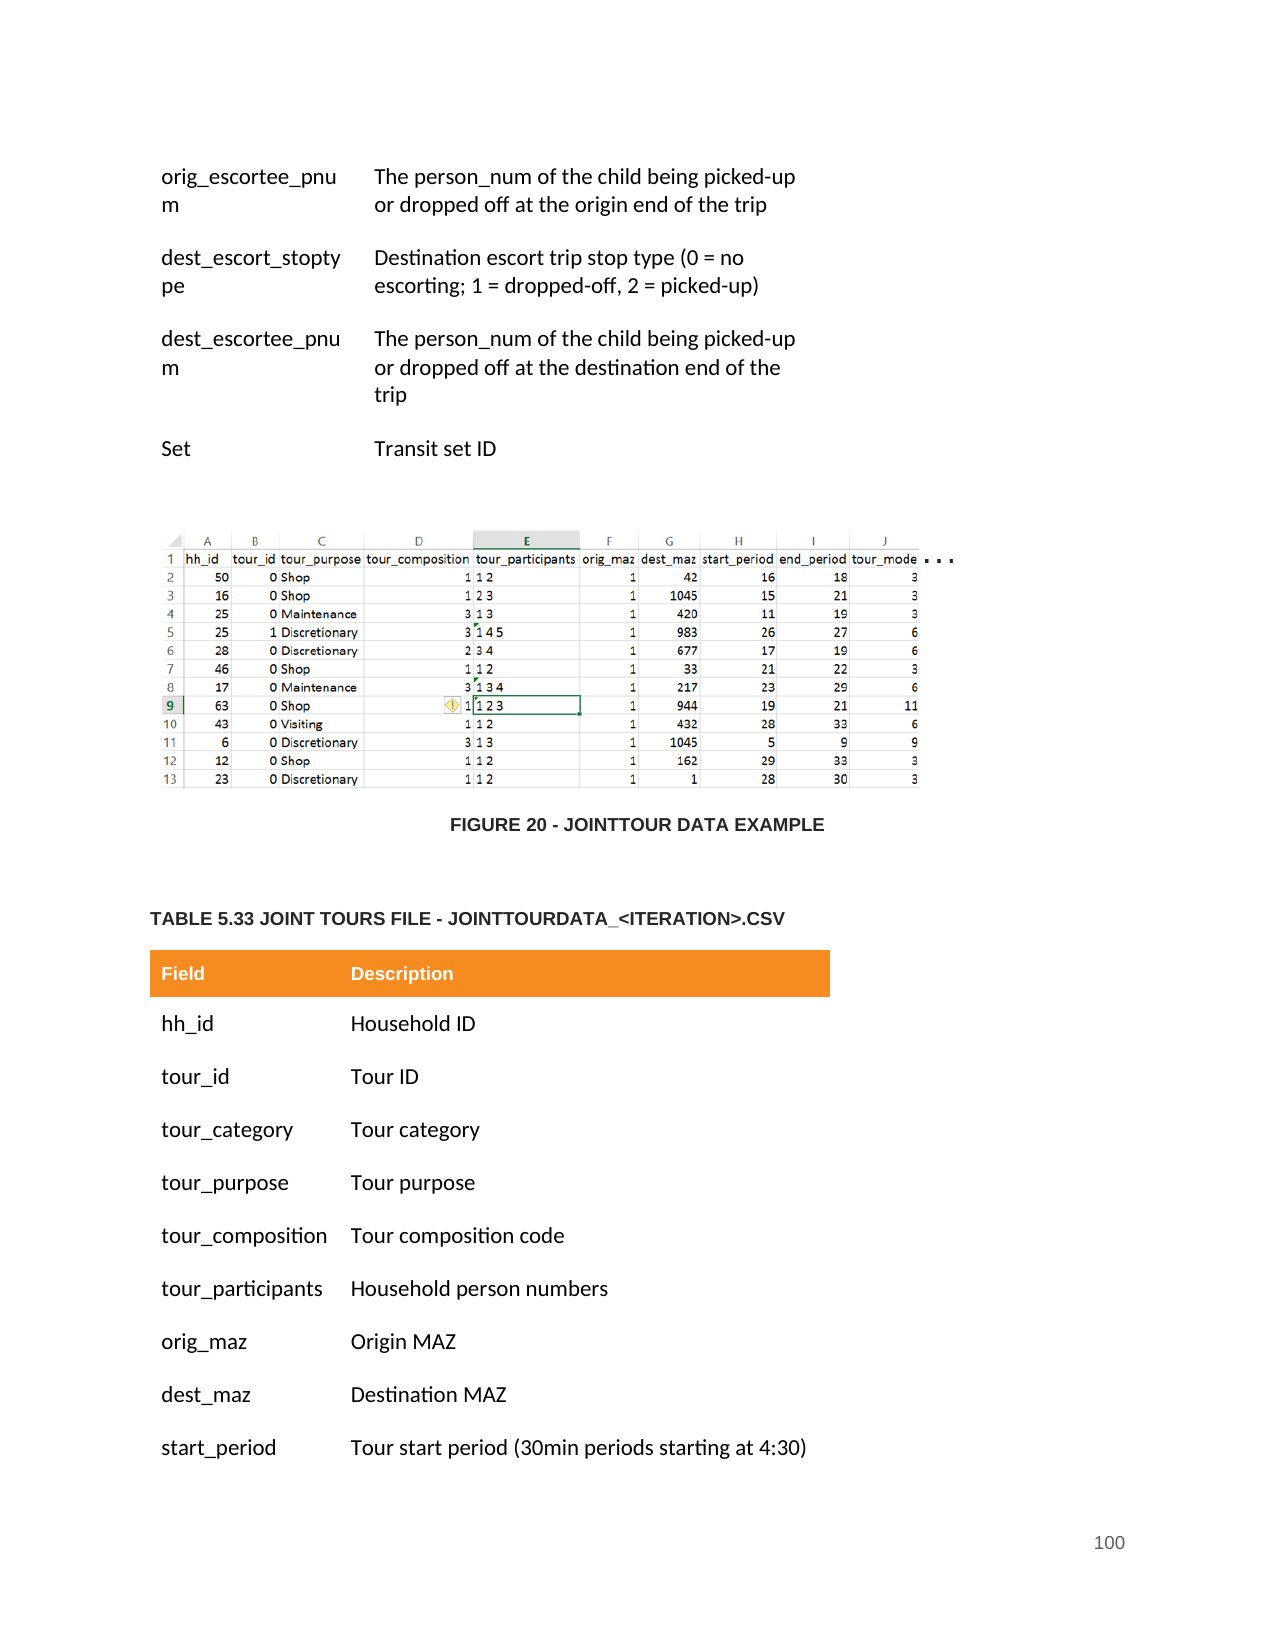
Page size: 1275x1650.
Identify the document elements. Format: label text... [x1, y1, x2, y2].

text Figure 20 - JointTour DATA Example [150, 813, 1125, 835]
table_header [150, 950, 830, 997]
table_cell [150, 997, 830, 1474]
picture [150, 517, 976, 793]
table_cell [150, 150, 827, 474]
